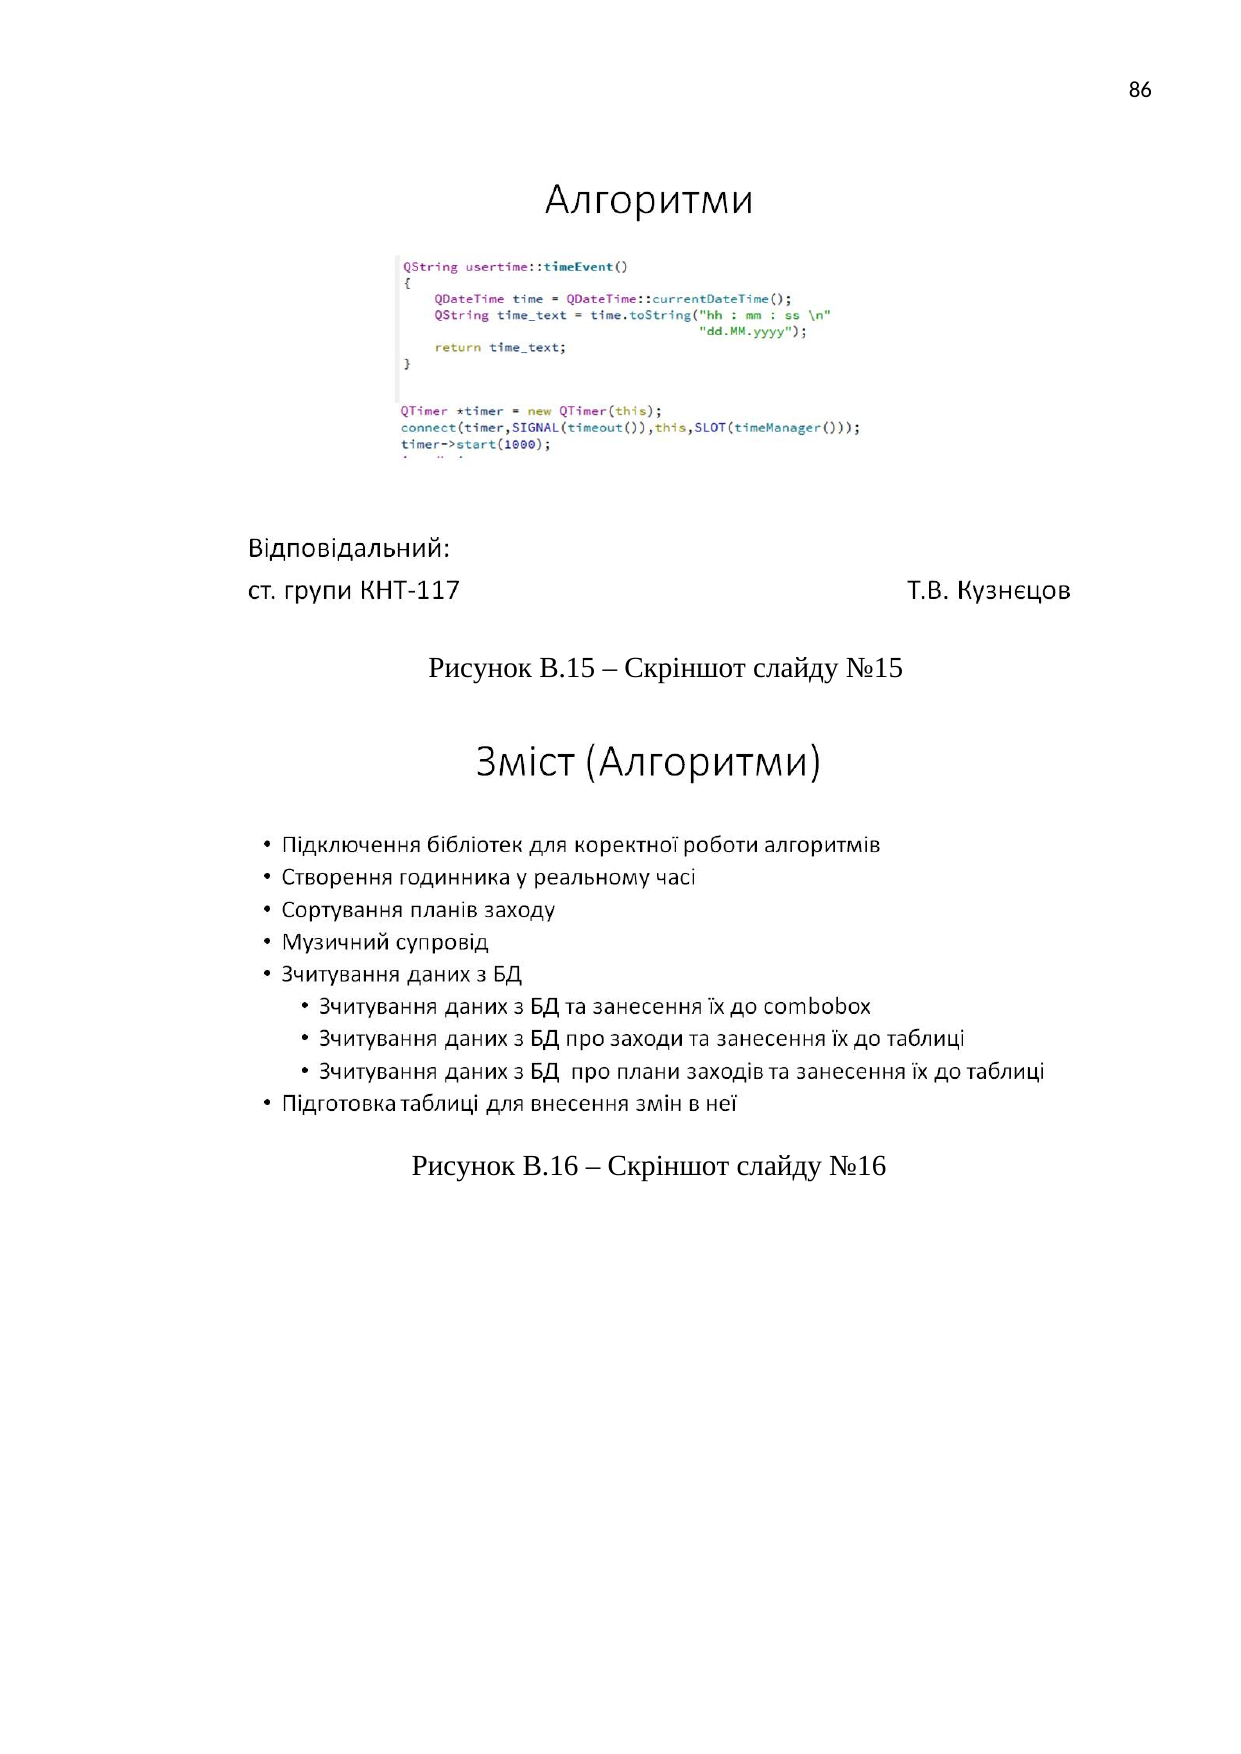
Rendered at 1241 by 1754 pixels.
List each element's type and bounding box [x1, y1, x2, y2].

picture [148, 116, 1149, 1242]
